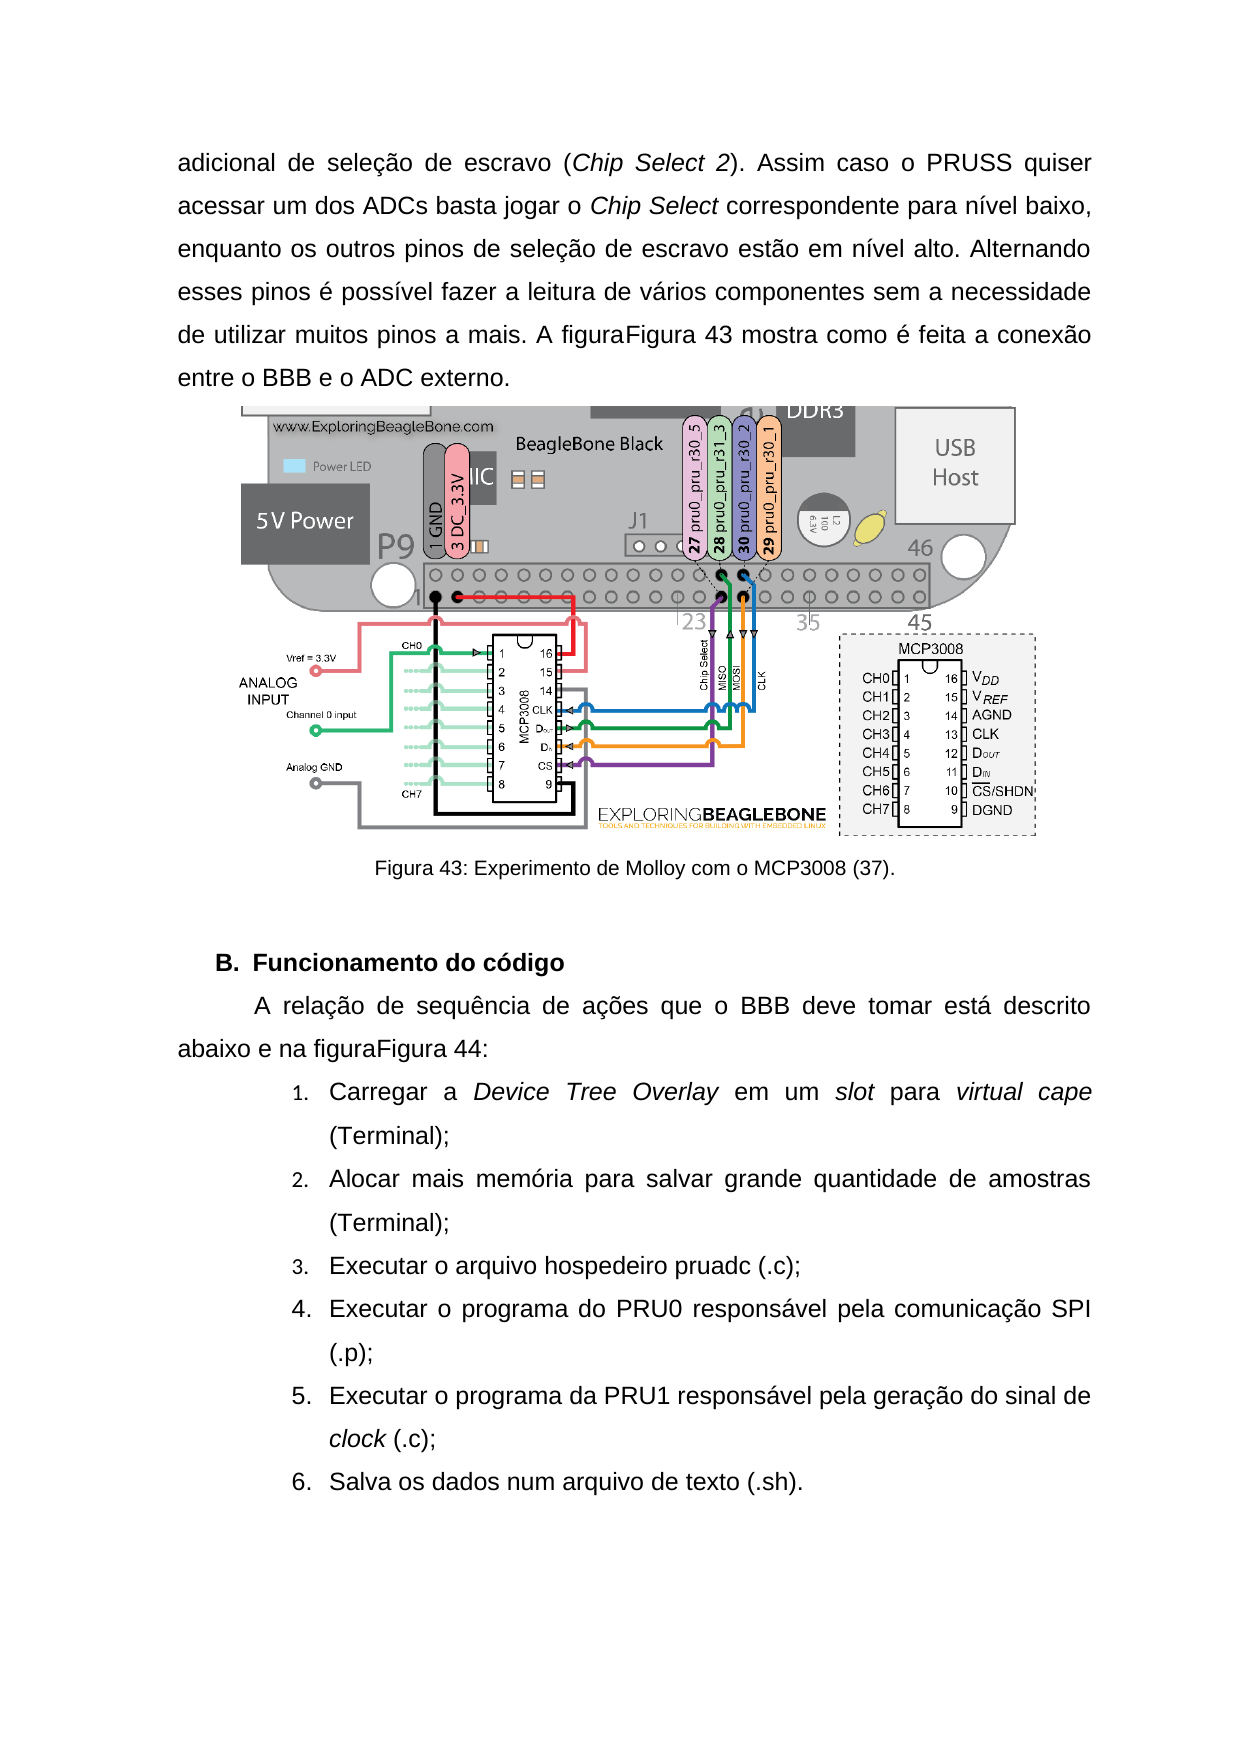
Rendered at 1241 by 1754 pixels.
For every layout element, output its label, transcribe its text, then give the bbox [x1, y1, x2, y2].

list Carregar a Device Tree Overlay em um slot para virtual cape (Terminal); [291, 1077, 1092, 1150]
text A relação de sequência de ações que o BBB deve tomar está descrito abaixo e na figuraFigura 44: [177, 991, 1092, 1063]
list Executar o arquivo hospedeiro pruadc (.c); [291, 1251, 1092, 1280]
subtitle Funcionamento do código [215, 948, 1092, 977]
picture [233, 406, 1037, 836]
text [177, 148, 1092, 392]
text Figura 43: Experimento de Molloy com o MCP3008 . [177, 856, 1092, 880]
list Alocar mais memória para salvar grande quantidade de amostras (Terminal); [291, 1164, 1092, 1236]
list Executar o programa do PRU0 responsável pela comunicação SPI (.p); [291, 1294, 1092, 1366]
list Executar o programa da PRU1 responsável pela geração do sinal de clock (.c); [291, 1381, 1092, 1453]
list Salva os dados num arquivo de texto (.sh). [291, 1467, 1092, 1496]
